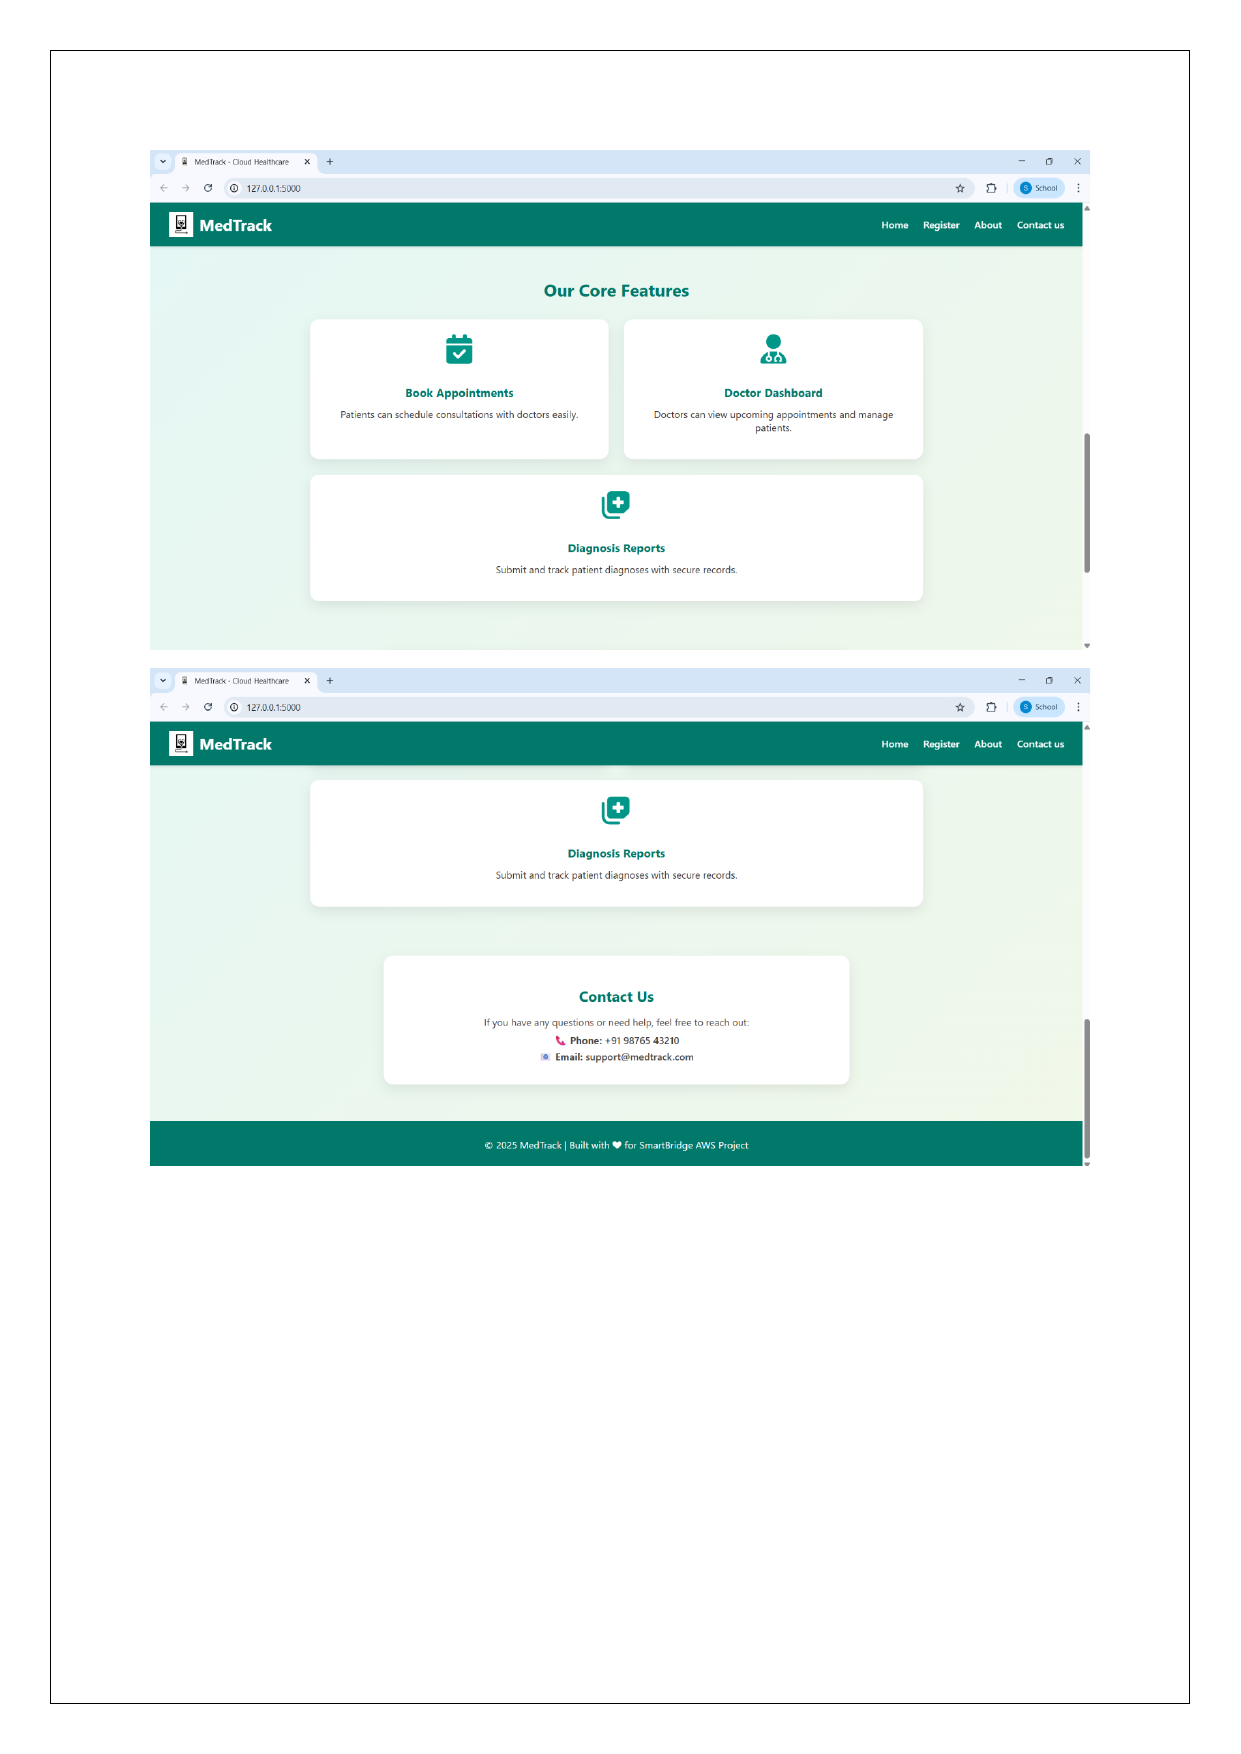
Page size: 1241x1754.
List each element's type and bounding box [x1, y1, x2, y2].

picture [150, 668, 1091, 1166]
picture [150, 150, 1091, 650]
